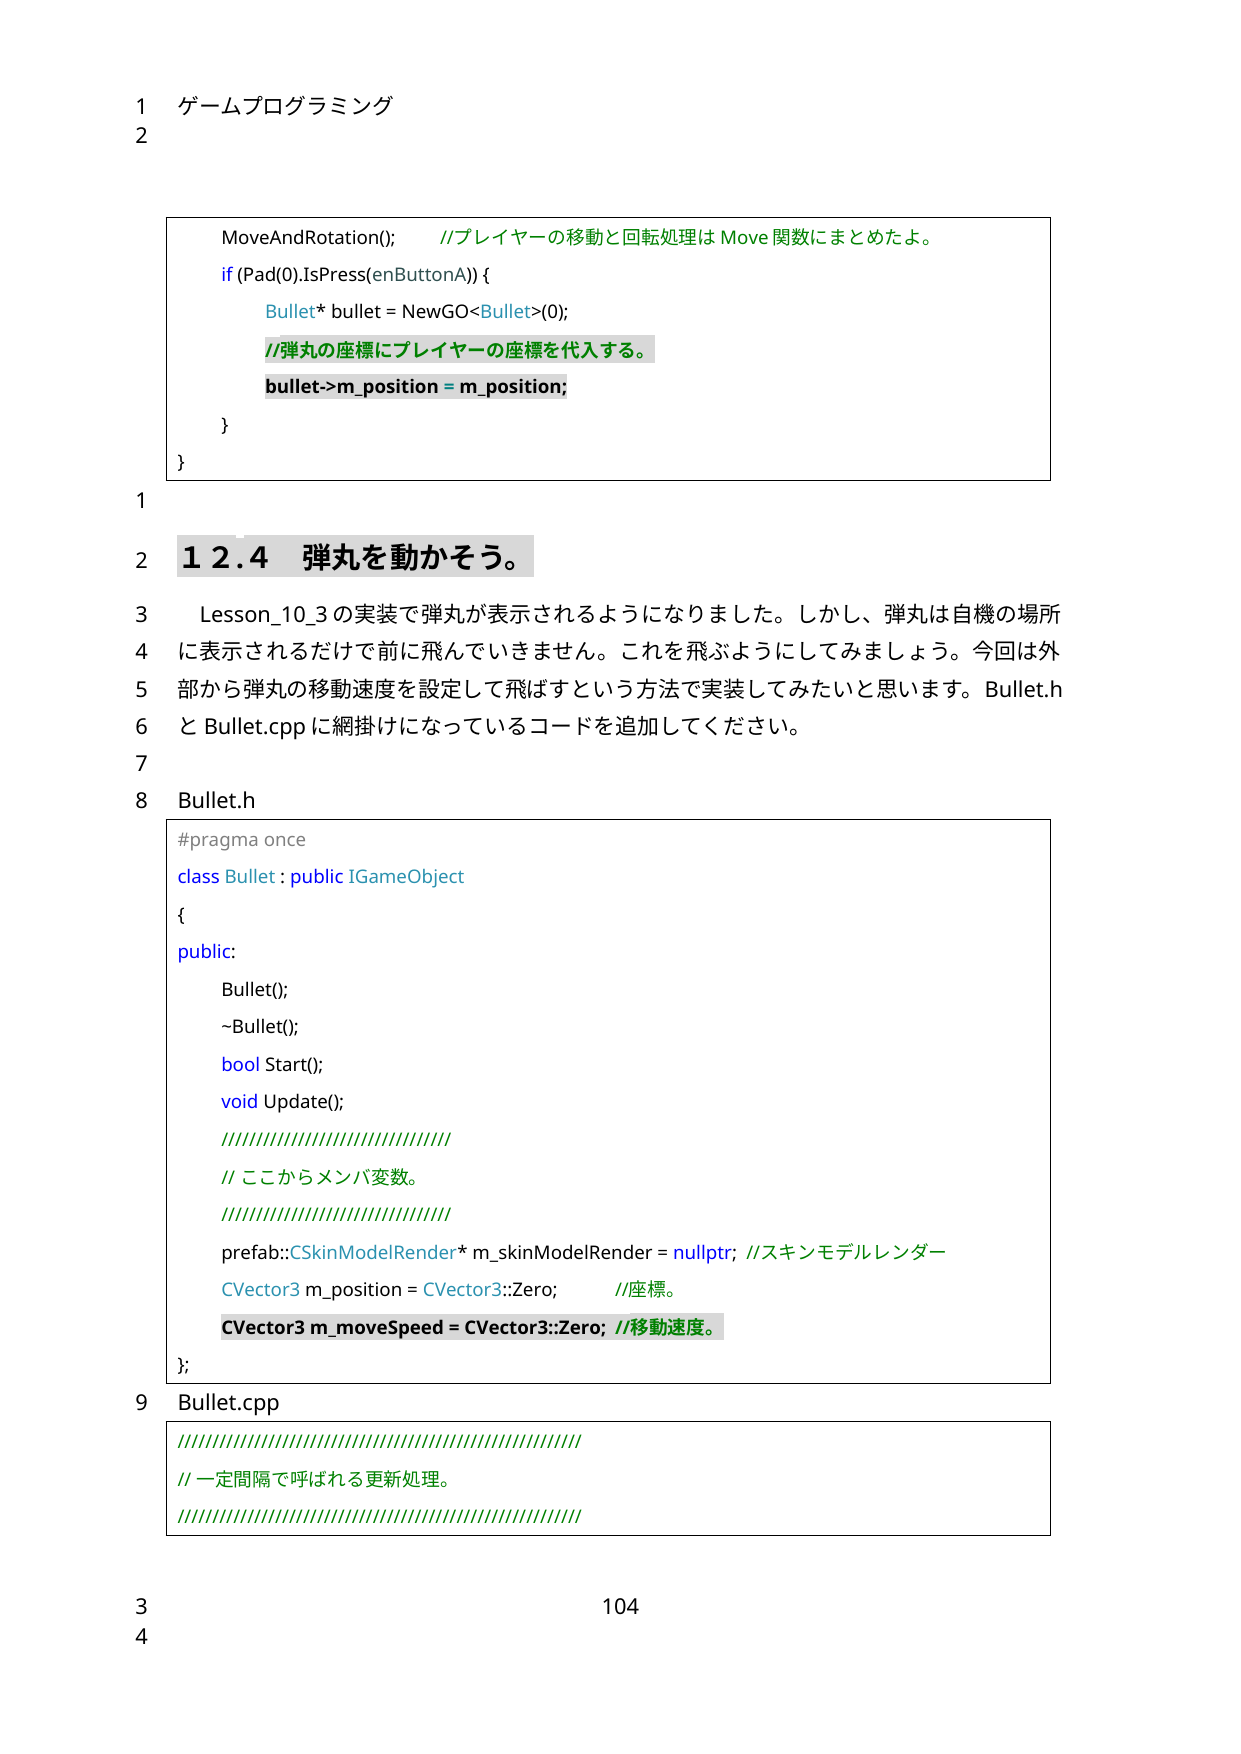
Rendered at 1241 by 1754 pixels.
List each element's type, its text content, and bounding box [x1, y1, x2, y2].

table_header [167, 1422, 1050, 1534]
text Bullet.cpp [177, 1383, 1063, 1421]
table_header #pragma once class Bullet : public IGameObject { public: Bullet(); ~Bullet(); bool Start(); void Update(); ///////////////////////////////// // ここからメンバ変数。 ///////////////////////////////// prefab::CSkinModelRender* m_skinModelRender = nullptr; //スキンモデルレンダー CVector3 m_position = CVector3::Zero; //座標。 CVector3 m_moveSpeed = CVector3::Zero; //移動速度。 }; [167, 820, 1050, 1382]
text Lesson_10_3の実装で弾丸が表示されるようになりました。しかし、弾丸は自機の場所に表示されるだけで前に飛んでいきません。これを飛ぶようにしてみましょう。今回は外部から弾丸の移動速度を設定して飛ばすという方法で実装してみたいと思います。Bullet.hとBullet.cppに網掛けになっているコードを追加してください。 [177, 594, 1063, 744]
text Bullet.h [177, 781, 1063, 819]
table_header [167, 218, 1050, 480]
subtitle １２.４ 弾丸を動かそう。 [177, 519, 1063, 594]
